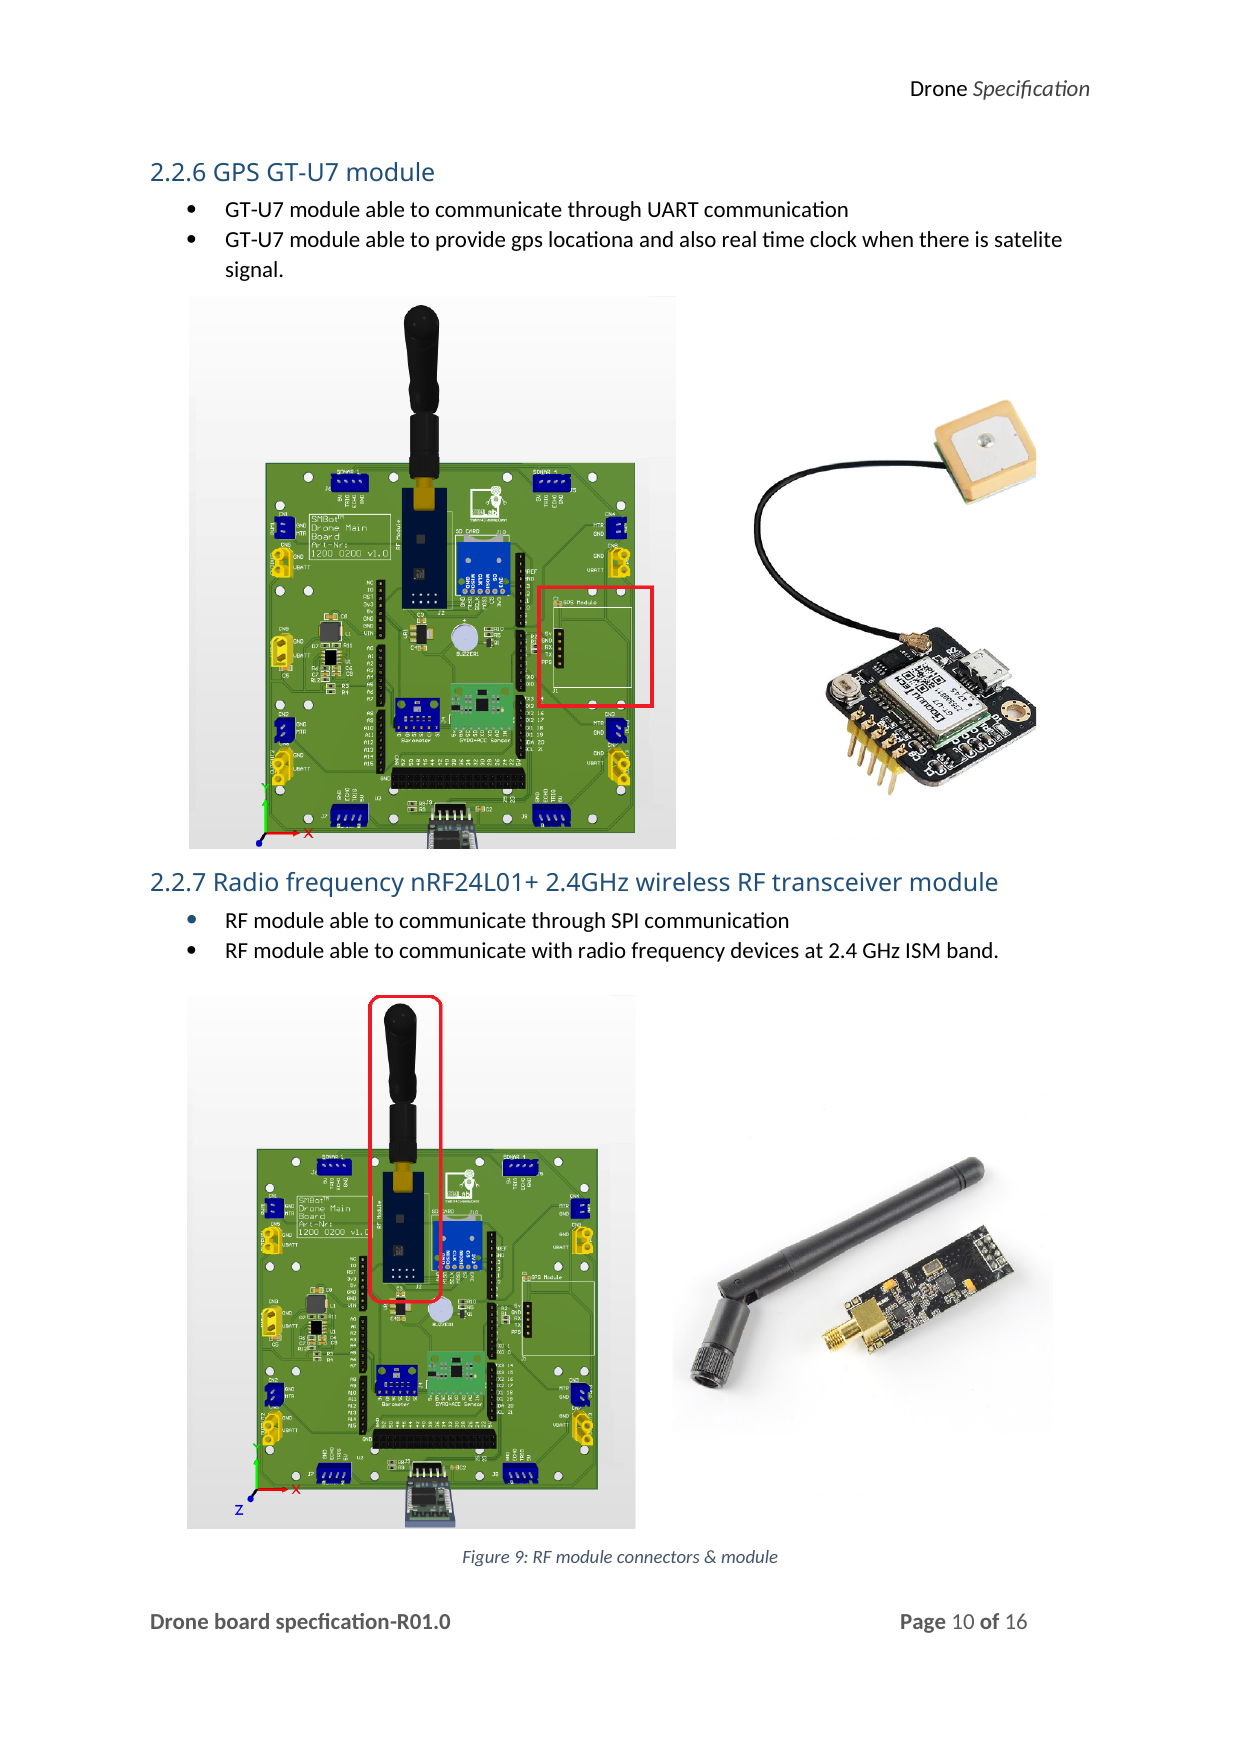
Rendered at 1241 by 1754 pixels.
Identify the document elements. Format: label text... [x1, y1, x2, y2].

subtitle GT-U7 module able to communicate through UART communication [187, 195, 1090, 223]
list GT-U7 module able to provide gps locationa and also real time clock when there is satelite signal. [187, 225, 1090, 283]
subtitle 2.2.7 Radio frequency nRF24L01+ 2.4GHz wireless RF transceiver module [150, 865, 1090, 899]
subtitle RF module able to communicate through SPI communication [187, 906, 1090, 934]
picture [187, 995, 1054, 1544]
subtitle 2.2.6 GPS GT-U7 module [150, 154, 1090, 188]
picture [189, 296, 1037, 849]
list RF module able to communicate with radio frequency devices at 2.4 GHz ISM band. [187, 936, 1090, 964]
